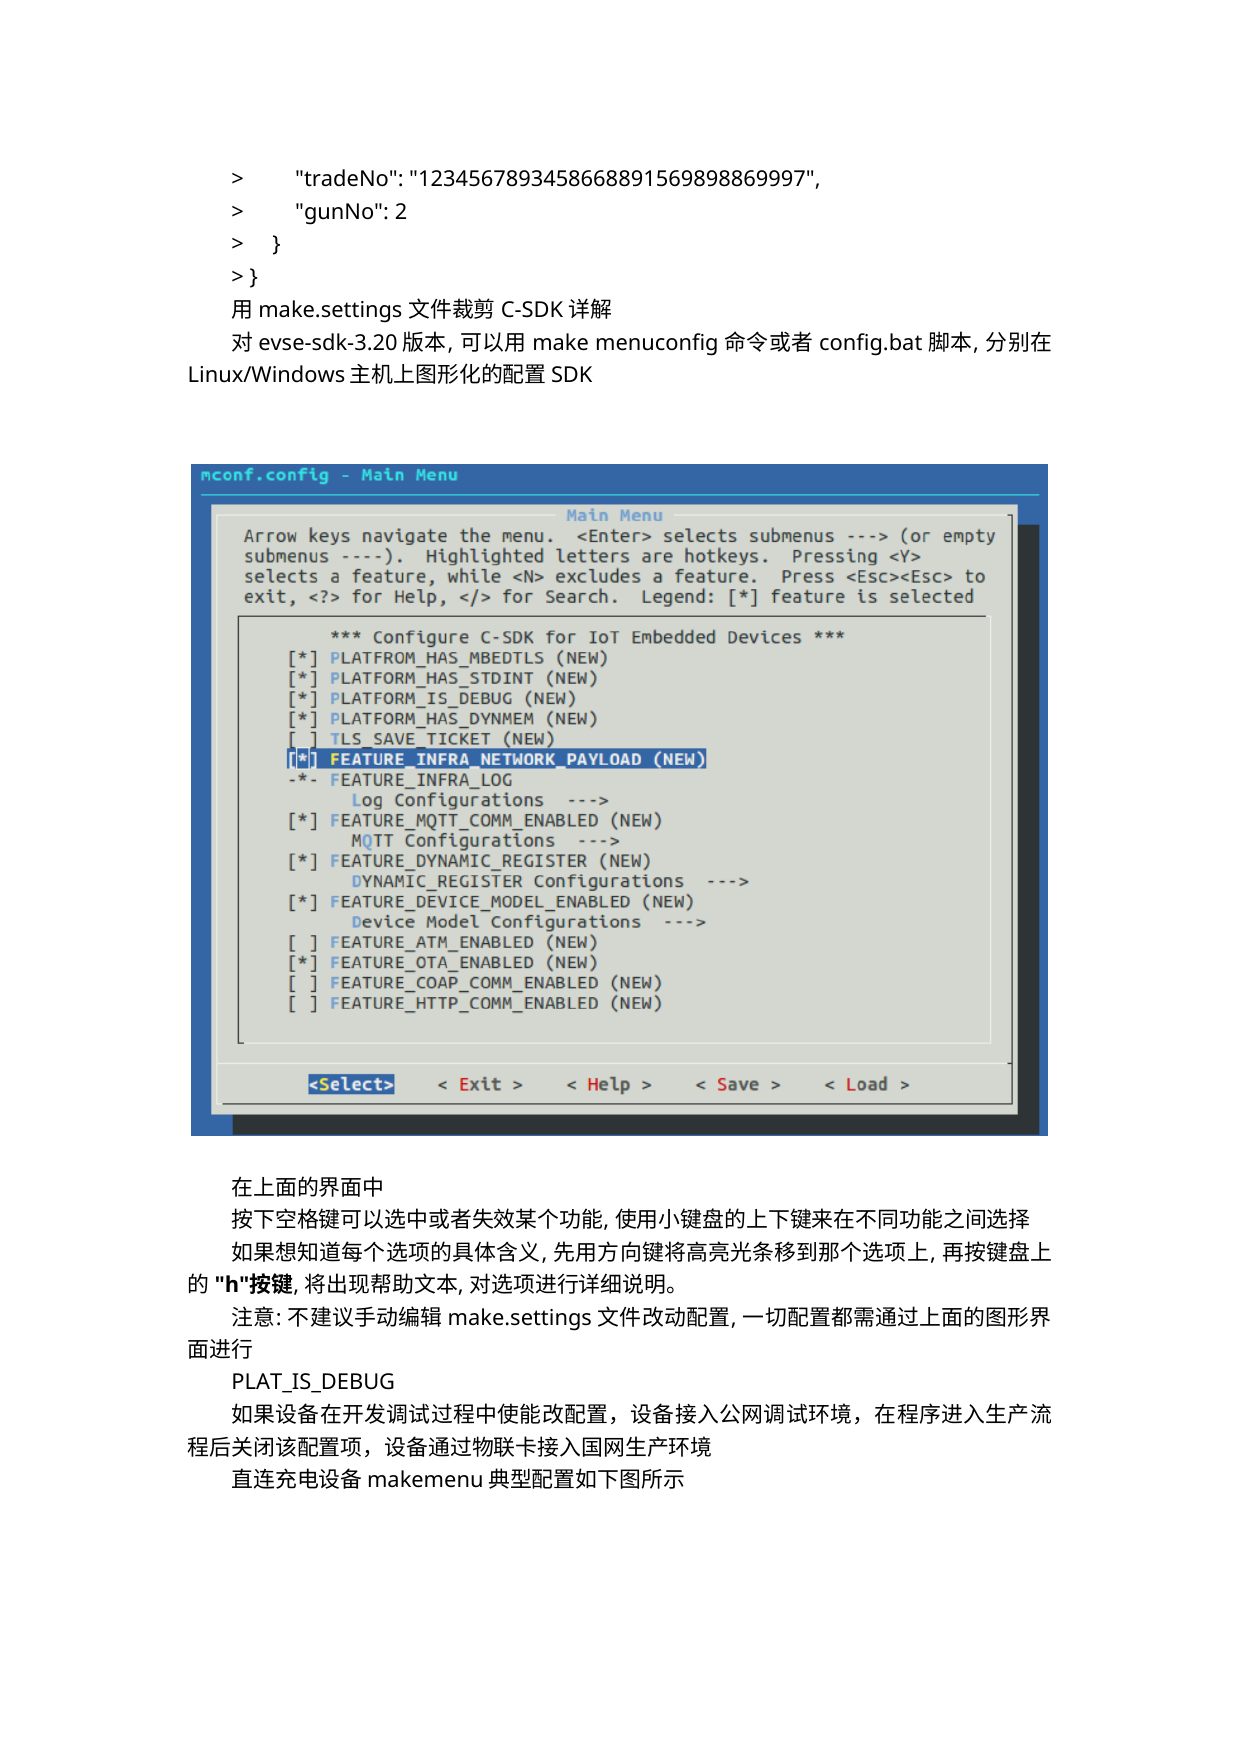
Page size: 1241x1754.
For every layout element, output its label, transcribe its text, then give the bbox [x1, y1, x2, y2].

text 如果设备在开发调试过程中使能改配置，设备接入公网调试环境，在程序进入生产流程后关闭该配置项，设备通过物联卡接入国网生产环境 [187, 1397, 1053, 1462]
text > } [187, 227, 1053, 259]
text 如果想知道每个选项的具体含义, 先用方向键将高亮光条移到那个选项上, 再按键盘上的 "h"按键, 将出现帮助文本, 对选项进行详细说明。 [187, 1234, 1053, 1299]
text > "tradeNo": "1234567893458668891569898869997", [187, 162, 1053, 194]
text 直连充电设备makemenu典型配置如下图所示 [187, 1462, 1053, 1494]
picture [187, 454, 1053, 1142]
text 对evse-sdk-3.20版本, 可以用 make menuconfig 命令或者 config.bat 脚本, 分别在Linux/Windows主机上图形化的配置SDK [187, 324, 1053, 389]
text 按下空格键可以选中或者失效某个功能, 使用小键盘的上下键来在不同功能之间选择 [187, 1202, 1053, 1234]
text 在上面的界面中 [187, 1169, 1053, 1202]
text > "gunNo": 2 [187, 194, 1053, 227]
text > } [187, 259, 1053, 292]
text PLAT_IS_DEBUG [187, 1364, 1053, 1397]
text 注意: 不建议手动编辑 make.settings 文件改动配置, 一切配置都需通过上面的图形界面进行 [187, 1299, 1053, 1364]
text 用 make.settings 文件裁剪 C-SDK 详解 [187, 292, 1053, 324]
